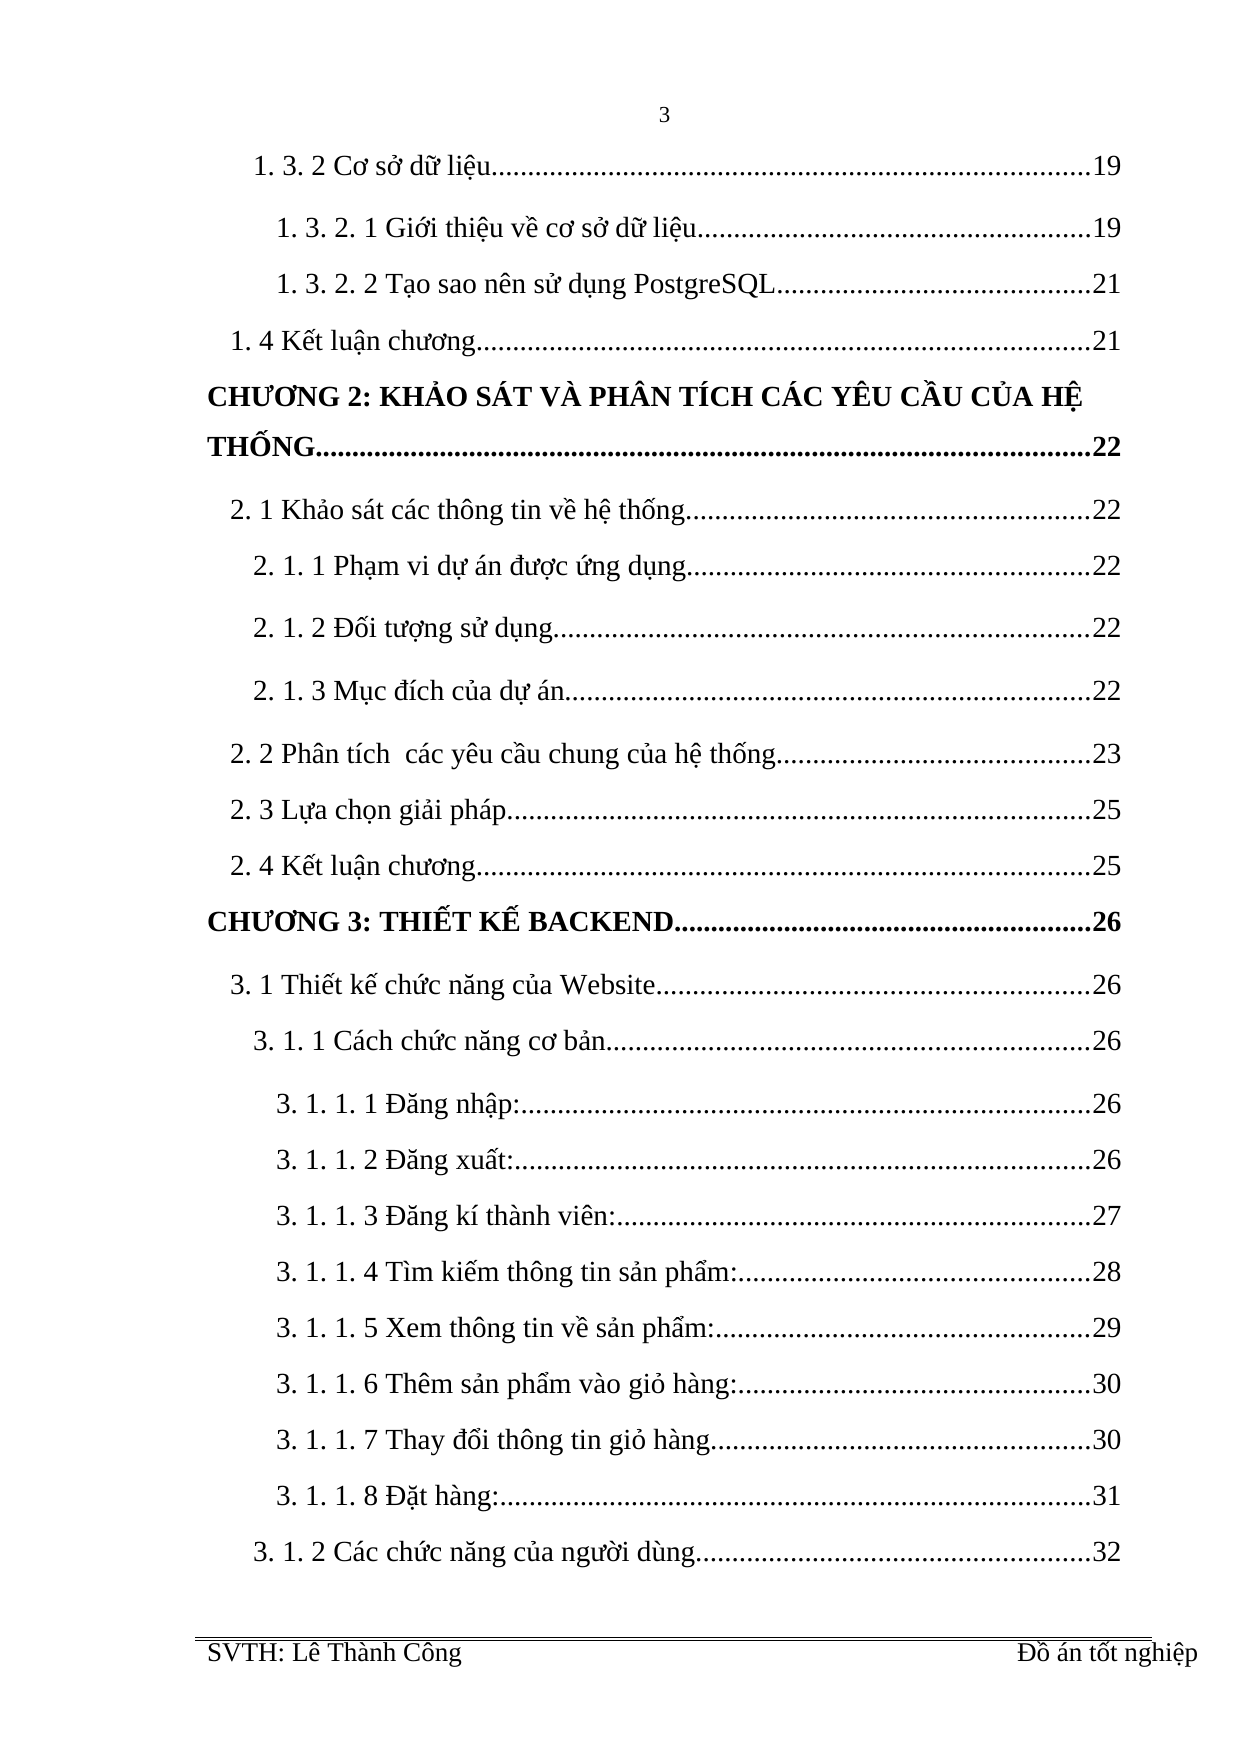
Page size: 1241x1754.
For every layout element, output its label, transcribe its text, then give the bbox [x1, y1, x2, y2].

text 1. 4 Kết luận chương 21 [230, 323, 1122, 356]
text 2. 2 Phân tích các yêu cầu chung của hệ thống 23 [230, 736, 1122, 770]
text 2. 3 Lựa chọn giải pháp 25 [230, 792, 1122, 826]
text 2. 1. 3 Mục đích của dự án 22 [253, 673, 1122, 707]
text 2. 1. 2 Đối tượng sử dụng 22 [253, 611, 1122, 644]
text 3. 1. 1. 1 Đăng nhập: 26 [276, 1086, 1122, 1119]
text Chương 2: KHẢO SÁT VÀ PHÂN TÍCH CÁC YÊU CẦU CỦA HỆ THỐNG 22 [207, 379, 1122, 462]
text 3. 1. 1. 5 Xem thông tin về sản phẩm: 29 [276, 1310, 1122, 1344]
text 3. 1. 1. 8 Đặt hàng: 31 [276, 1478, 1122, 1512]
text 3. 1. 2 Các chức năng của người dùng 32 [253, 1534, 1122, 1568]
text 1. 3. 2 Cơ sở dữ liệu 19 [253, 148, 1122, 181]
text 3. 1. 1. 4 Tìm kiếm thông tin sản phẩm: 28 [276, 1254, 1122, 1288]
text 3. 1. 1. 6 Thêm sản phẩm vào giỏ hàng: 30 [276, 1366, 1122, 1400]
text 2. 4 Kết luận chương 25 [230, 848, 1122, 882]
text 3. 1. 1. 2 Đăng xuất: 26 [276, 1142, 1122, 1176]
text 3. 1. 1 Cách chức năng cơ bản 26 [253, 1023, 1122, 1057]
text 3. 1. 1. 3 Đăng kí thành viên: 27 [276, 1198, 1122, 1232]
text 2. 1. 1 Phạm vi dự án được ứng dụng 22 [253, 548, 1122, 581]
text 3. 1. 1. 7 Thay đổi thông tin giỏ hàng 30 [276, 1422, 1122, 1456]
text 2. 1 Khảo sát các thông tin về hệ thống 22 [230, 492, 1122, 525]
text 3. 1 Thiết kế chức năng của Website 26 [230, 967, 1122, 1001]
text Chương 3: THIẾT KẾ BACKEND 26 [207, 904, 1122, 938]
text 1. 3. 2. 2 Tạo sao nên sử dụng PostgreSQL 21 [276, 267, 1122, 300]
text 1. 3. 2. 1 Giới thiệu về cơ sở dữ liệu 19 [276, 211, 1122, 244]
